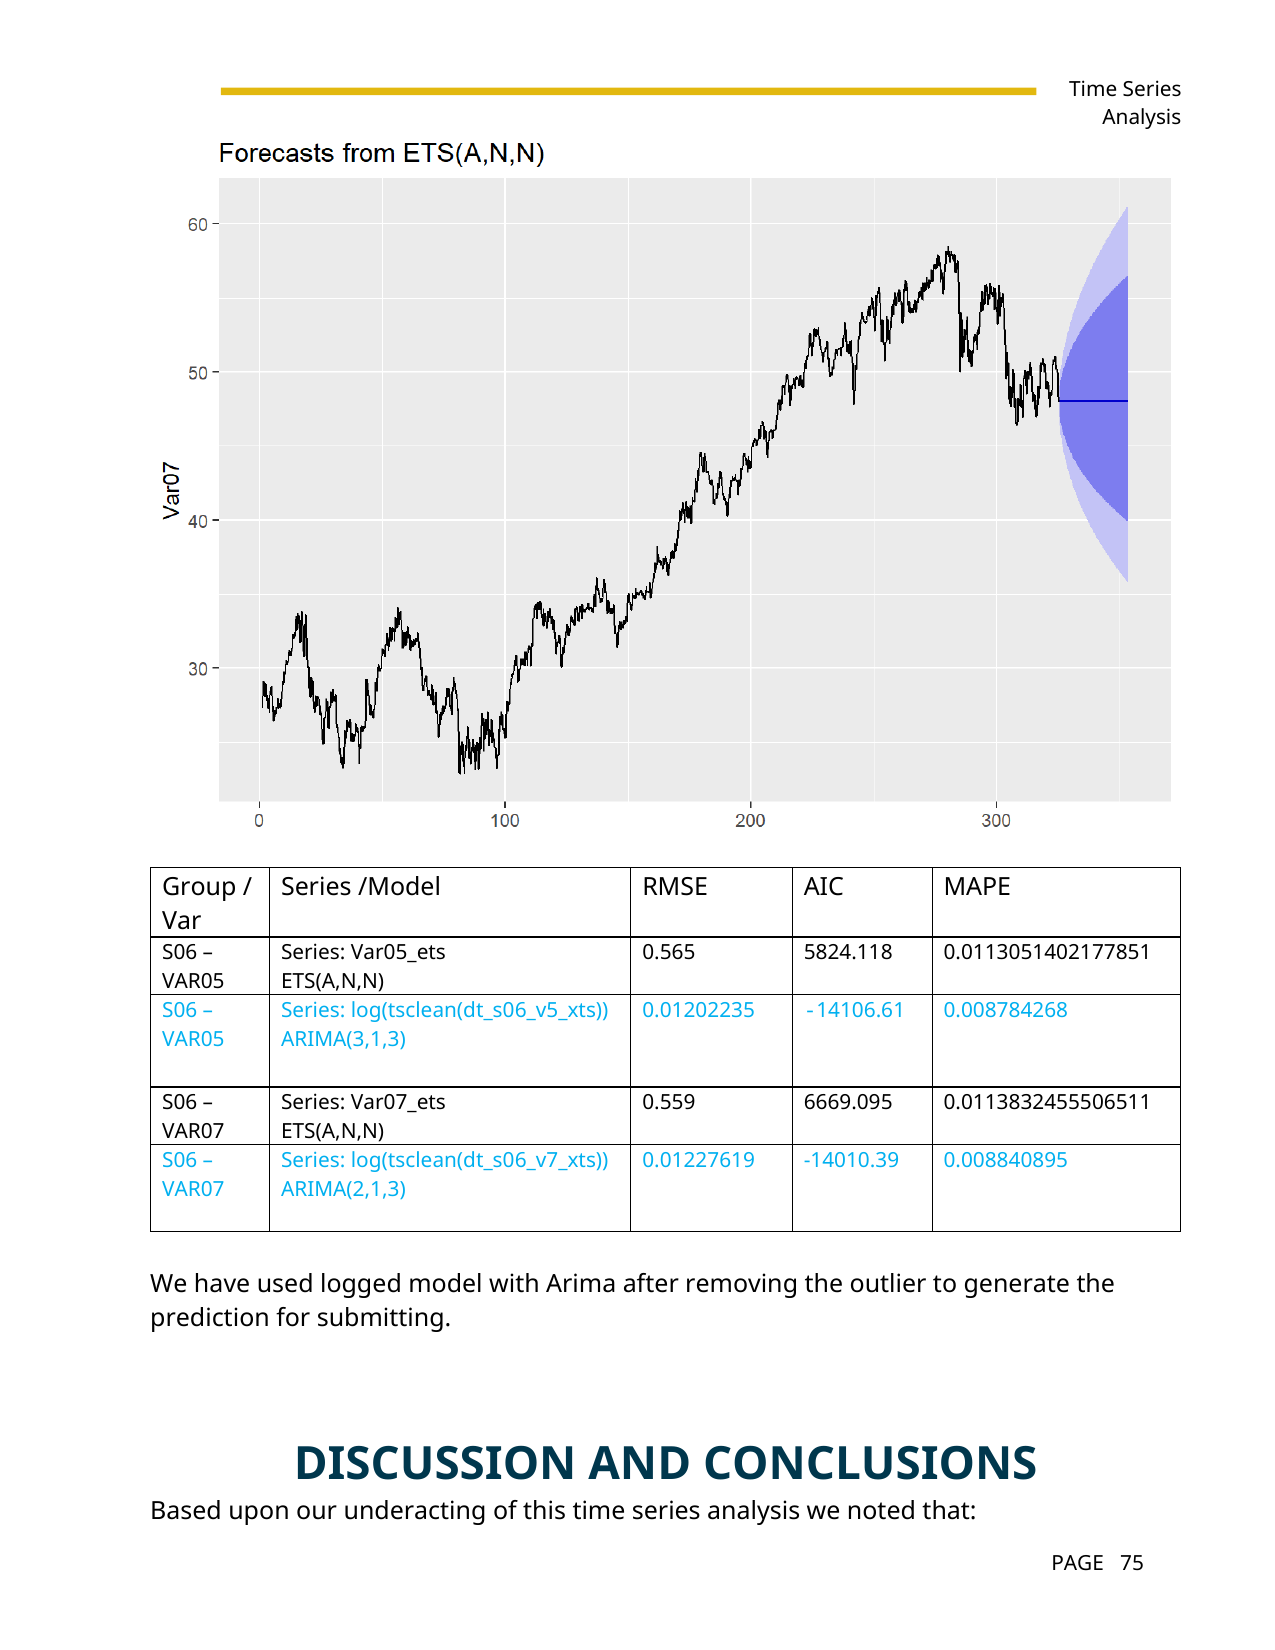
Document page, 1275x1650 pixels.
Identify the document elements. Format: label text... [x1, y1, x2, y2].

table_cell Series: log(tsclean(dt_s06_v5_xts)) ARIMA(3,1,3) [270, 995, 630, 1086]
table_cell 0.008840895 [933, 1145, 1180, 1231]
table_header AIC [793, 868, 932, 936]
table_cell 6669.095 [793, 1088, 932, 1144]
subtitle DISCUSSION AND CONCLUSIONS [150, 1430, 1181, 1493]
table_header Series /Model [270, 868, 630, 936]
table_header MAPE [933, 868, 1180, 936]
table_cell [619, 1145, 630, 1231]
table_cell 0.0113832455506511 [933, 1088, 1180, 1144]
table_cell 0.008784268 [933, 995, 1180, 1086]
table_cell 0.565 [631, 938, 792, 994]
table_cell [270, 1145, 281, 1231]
table_cell S06 – VAR07 [151, 1145, 269, 1231]
table_header RMSE [631, 868, 792, 936]
text We have used logged model with Arima after removing the outlier to generate the prediction for submitting. [150, 1266, 1181, 1334]
picture [150, 130, 1182, 868]
table_cell 0.01202235 [631, 995, 792, 1086]
table_cell -14010.39 [793, 1145, 932, 1231]
table_header Group /Var [151, 868, 269, 936]
table_cell -14106.61 [793, 995, 932, 1086]
table_cell Series: Var05_ets ETS(A,N,N) [270, 938, 630, 994]
table_cell 0.01227619 [631, 1145, 792, 1231]
table_cell 5824.118 [793, 938, 932, 994]
table_cell S06 – VAR05 [151, 995, 269, 1086]
table_cell 0.0113051402177851 [933, 938, 1180, 994]
text Based upon our underacting of this time series analysis we noted that: [150, 1493, 1181, 1527]
